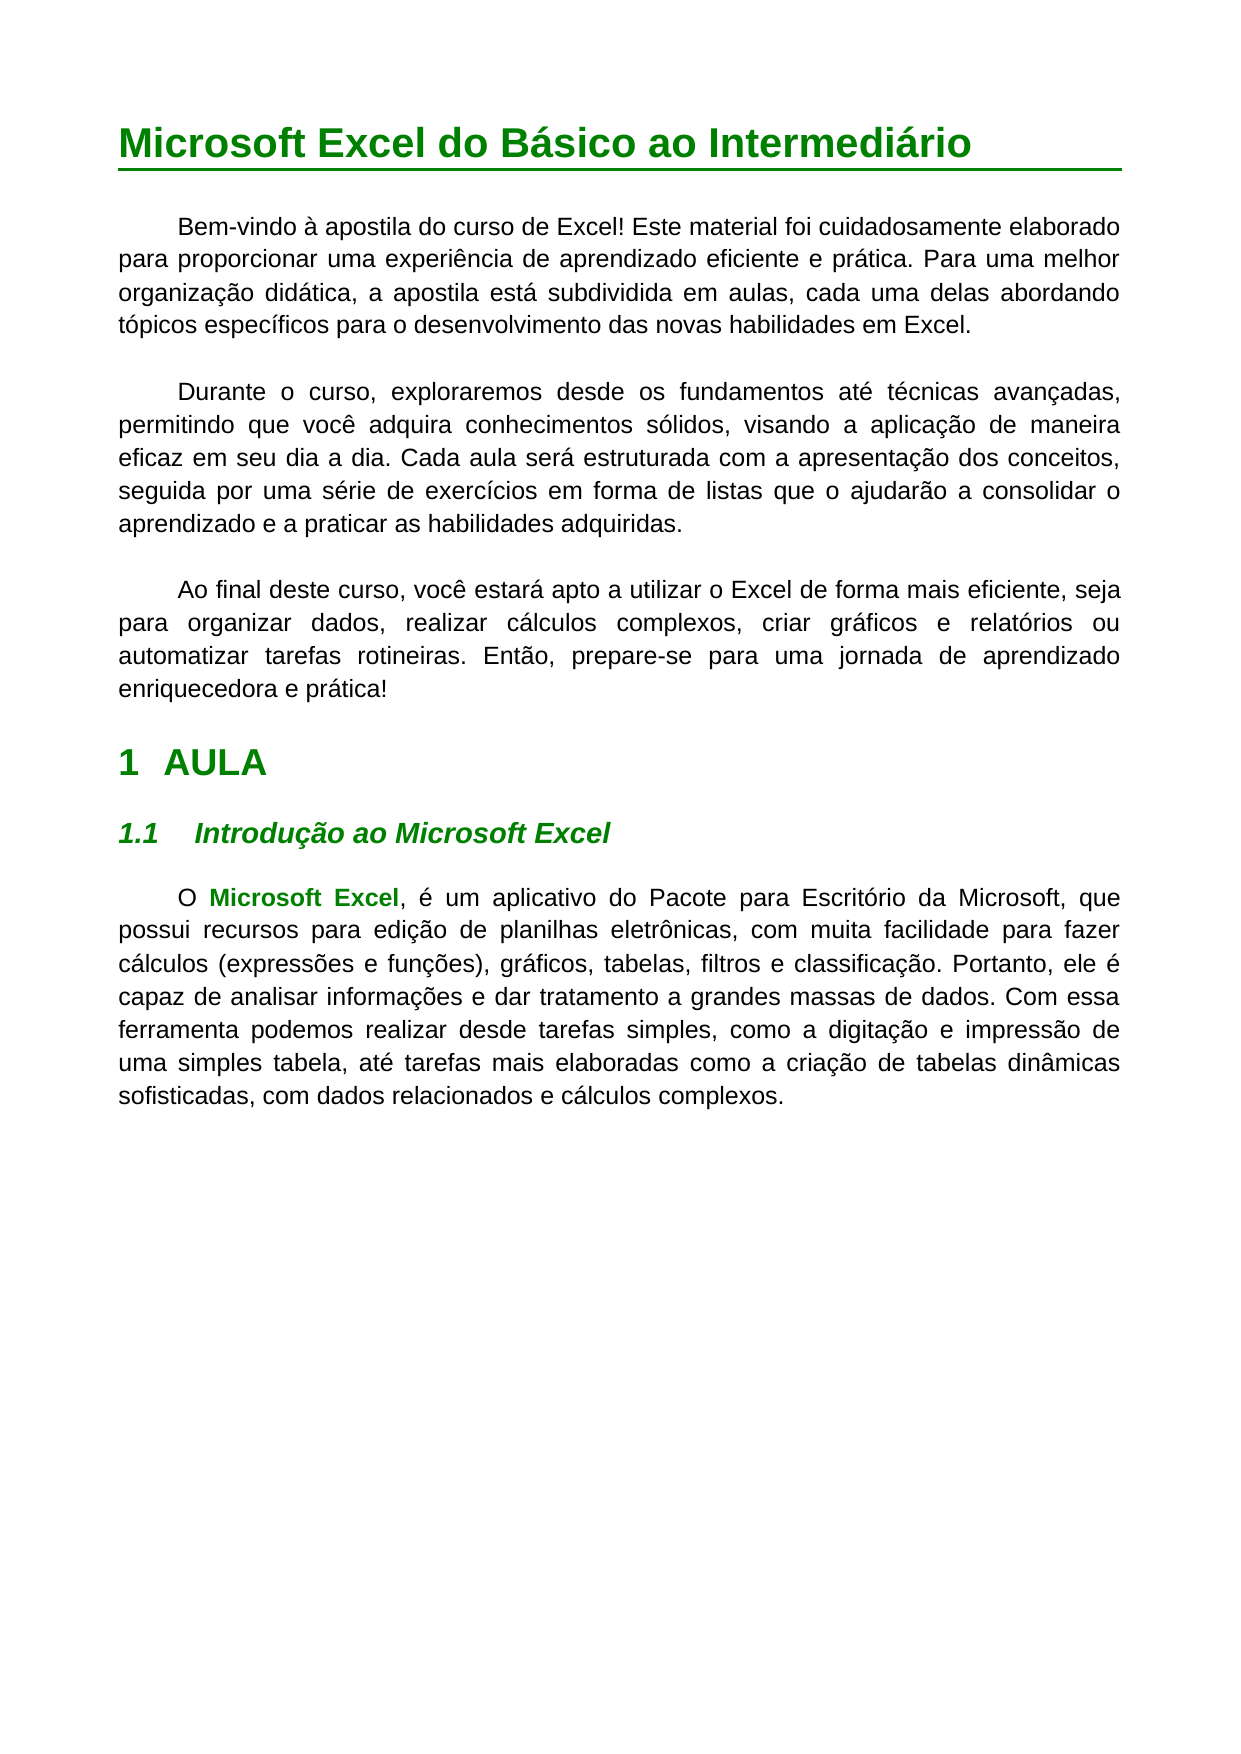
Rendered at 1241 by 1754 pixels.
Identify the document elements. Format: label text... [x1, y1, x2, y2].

text Bem-vindo à apostila do curso de Excel! Este material foi cuidadosamente elaborado para proporcionar uma experiência de aprendizado eficiente e prática. Para uma melhor organização didática, a apostila está subdividida em aulas, cada uma delas abordando tópicos específicos para o desenvolvimento das novas habilidades em Excel. [118, 211, 1122, 339]
text O Microsoft Excel, é um aplicativo do Pacote para Escritório da Microsoft, que possui recursos para edição de planilhas eletrônicas, com muita facilidade para fazer cálculos (expressões e funções), gráficos, tabelas, filtros e classificação. Portanto, ele é capaz de analisar informações e dar tratamento a grandes massas de dados. Com essa ferramenta podemos realizar desde tarefas simples, como a digitação e impressão de uma simples tabela, até tarefas mais elaboradas como a criação de tabelas dinâmicas sofisticadas, com dados relacionados e cálculos complexos. [118, 882, 1122, 1109]
text Ao final deste curso, você estará apto a utilizar o Excel de forma mais eficiente, seja para organizar dados, realizar cálculos complexos, criar gráficos e relatórios ou automatizar tarefas rotineiras. Então, prepare-se para uma jornada de aprendizado enriquecedora e prática! [118, 575, 1122, 702]
subtitle Introdução ao Microsoft Excel [118, 816, 1122, 849]
subtitle Microsoft Excel do Básico ao Intermediário [118, 118, 1122, 168]
text Durante o curso, exploraremos desde os fundamentos até técnicas avançadas, permitindo que você adquira conhecimentos sólidos, visando a aplicação de maneira eficaz em seu dia a dia. Cada aula será estruturada com a apresentação dos conceitos, seguida por uma série de exercícios em forma de listas que o ajudarão a consolidar o aprendizado e a praticar as habilidades adquiridas. [118, 377, 1122, 537]
subtitle AULA [118, 740, 1122, 783]
